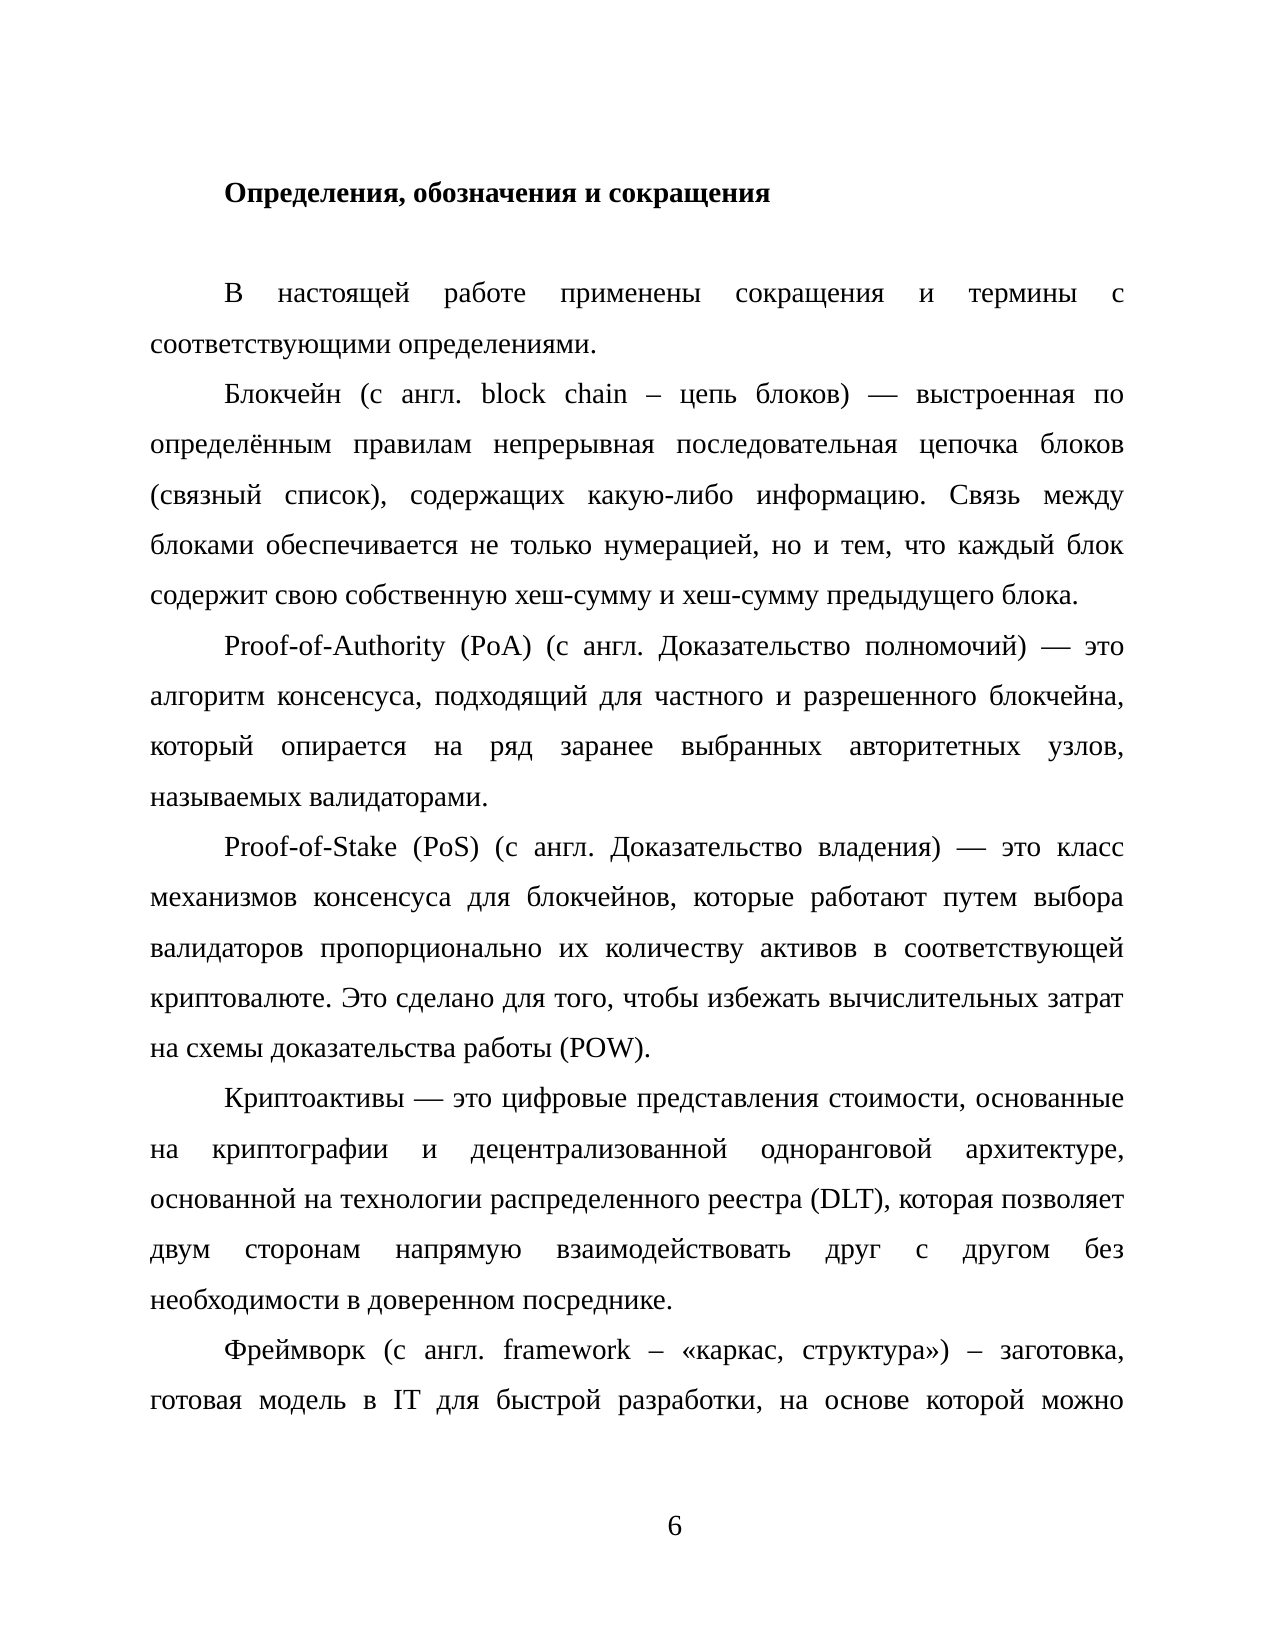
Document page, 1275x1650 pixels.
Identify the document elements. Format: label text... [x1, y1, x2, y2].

text Proof-of-Authority (PoA) (с англ. Доказательство полномочий) — это алгоритм консенсуса, подходящий для частного и разрешенного блокчейна, который опирается на ряд заранее выбранных авторитетных узлов, называемых валидаторами. [150, 628, 1125, 812]
text Криптоактивы — это цифровые представления стоимости, основанные на криптографии и децентрализованной одноранговой архитектуре, основанной на технологии распределенного реестра (DLT), которая позволяет двум сторонам напрямую взаимодействовать друг с другом без необходимости в доверенном посреднике. [150, 1081, 1125, 1315]
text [150, 1332, 1125, 1416]
text Блокчейн (с англ. block chain – цепь блоков) — выстроенная по определённым правилам непрерывная последовательная цепочка блоков (связный список), содержащих какую-либо информацию. Связь между блоками обеспечивается не только нумерацией, но и тем, что каждый блок содержит свою собственную хеш-сумму и хеш-сумму предыдущего блока. [150, 376, 1125, 611]
text В настоящей работе применены сокращения и термины с соответствующими определениями. [150, 276, 1125, 359]
text Proof-of-Stake (PoS) (с англ. Доказательство владения) — это класс механизмов консенсуса для блокчейнов, которые работают путем выбора валидаторов пропорционально их количеству активов в соответствующей криптовалюте. Это сделано для того, чтобы избежать вычислительных затрат на схемы доказательства работы (POW). [150, 829, 1125, 1064]
subtitle Определения, обозначения и сокращения [150, 175, 1125, 208]
